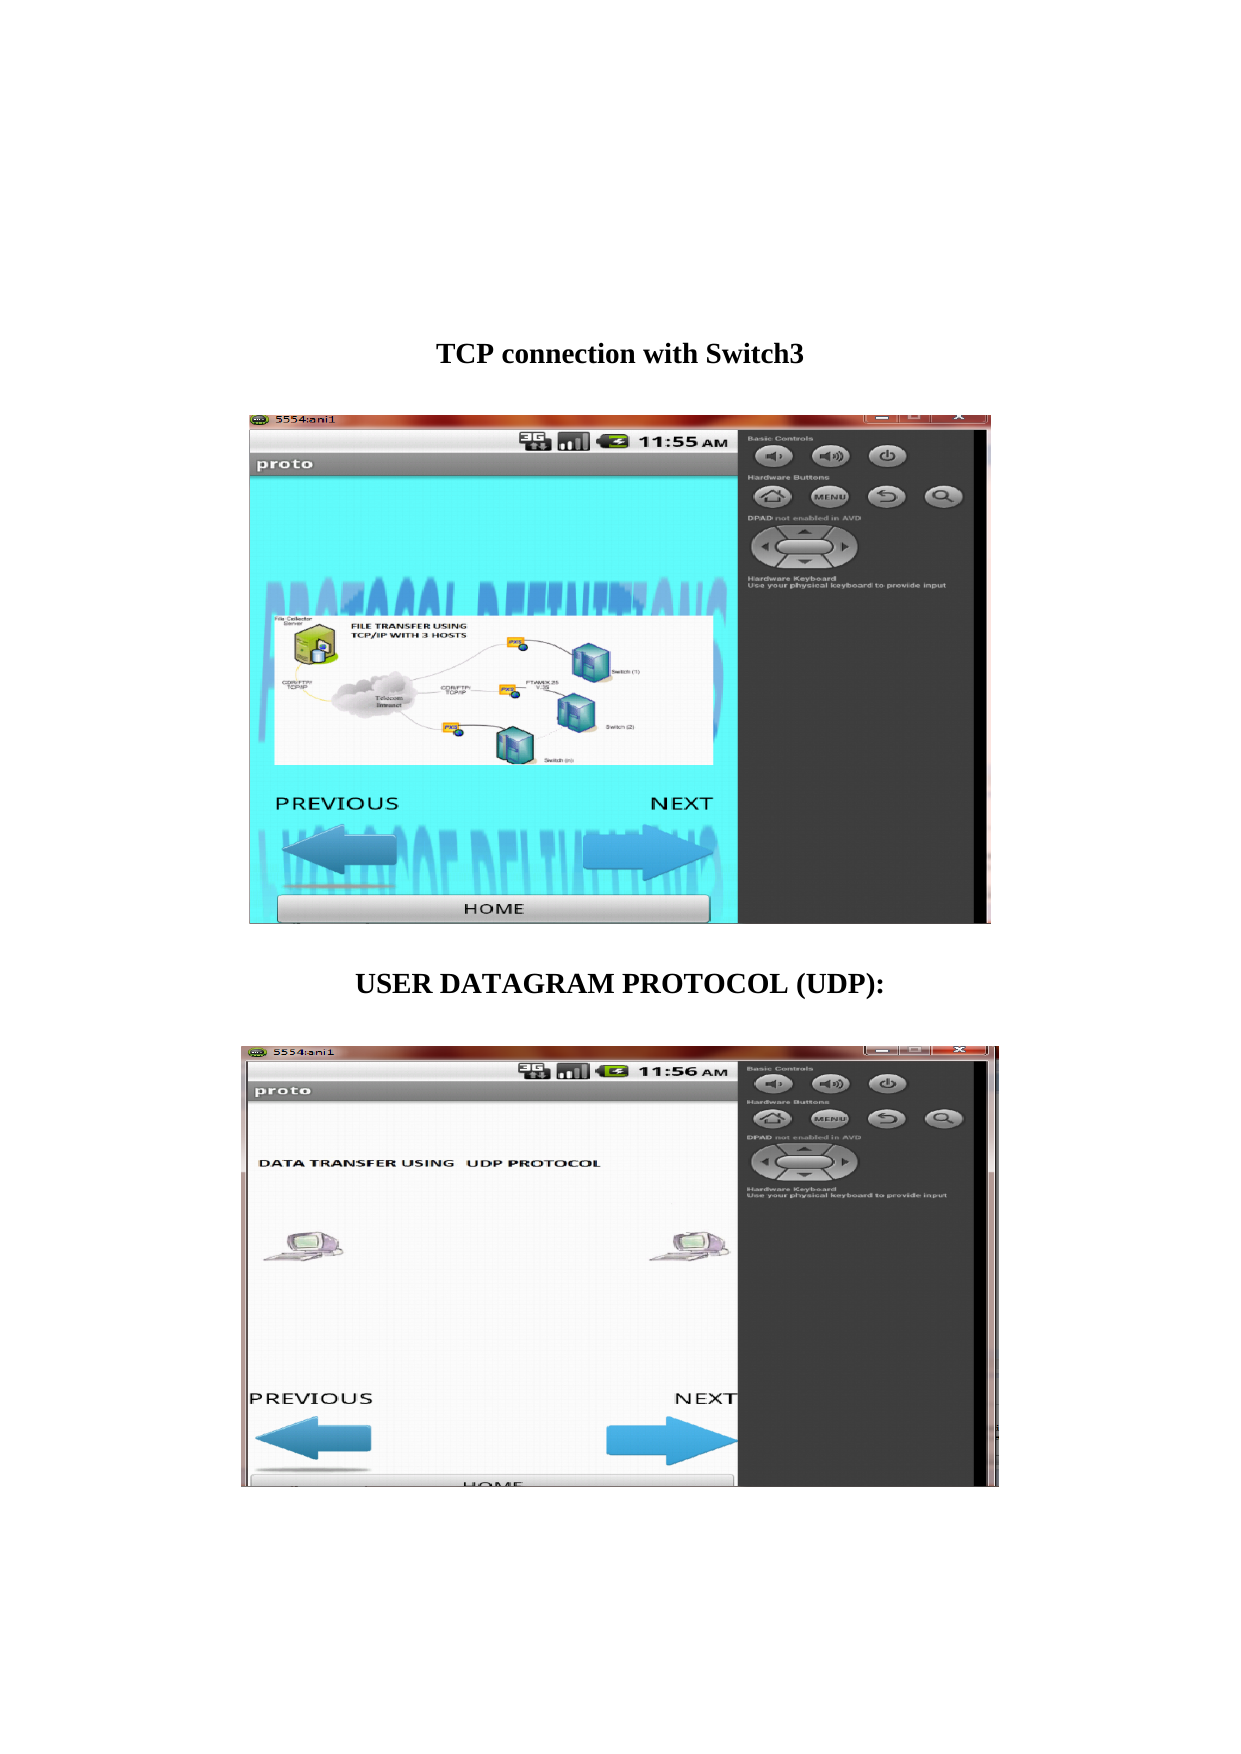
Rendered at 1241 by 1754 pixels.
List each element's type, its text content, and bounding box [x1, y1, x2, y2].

text TCP connection with Switch3 [77, 336, 1163, 370]
picture [249, 415, 991, 924]
picture [241, 1046, 999, 1487]
text USER DATAGRAM PROTOCOL (UDP): [77, 967, 1163, 1000]
